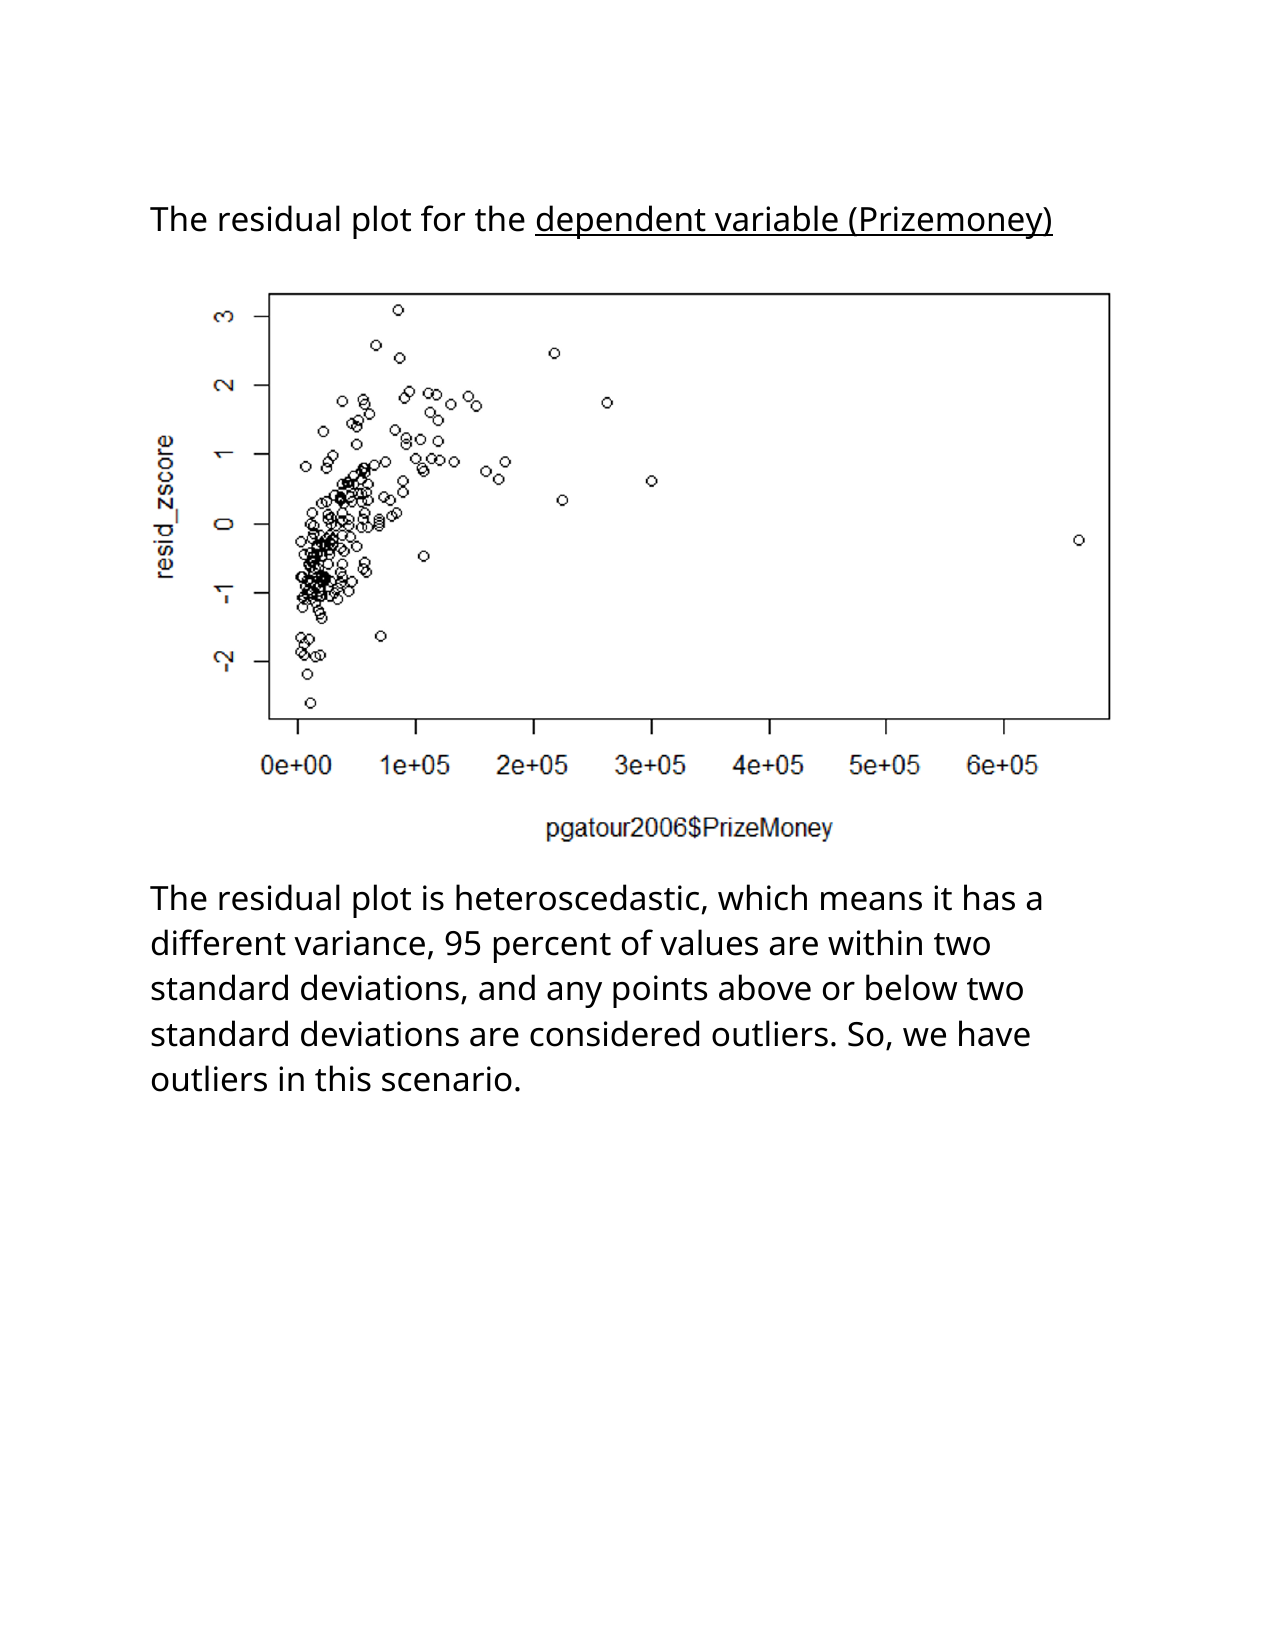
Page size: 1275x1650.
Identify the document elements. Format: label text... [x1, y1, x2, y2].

picture [150, 270, 1125, 846]
text The residual plot for the dependent variable (Prizemoney) [150, 195, 1125, 241]
text The residual plot is heteroscedastic, which means it has a different variance, 95 percent of values are within two standard deviations, and any points above or below two standard deviations are considered outliers. So, we have outliers in this scenario. [150, 874, 1125, 1101]
